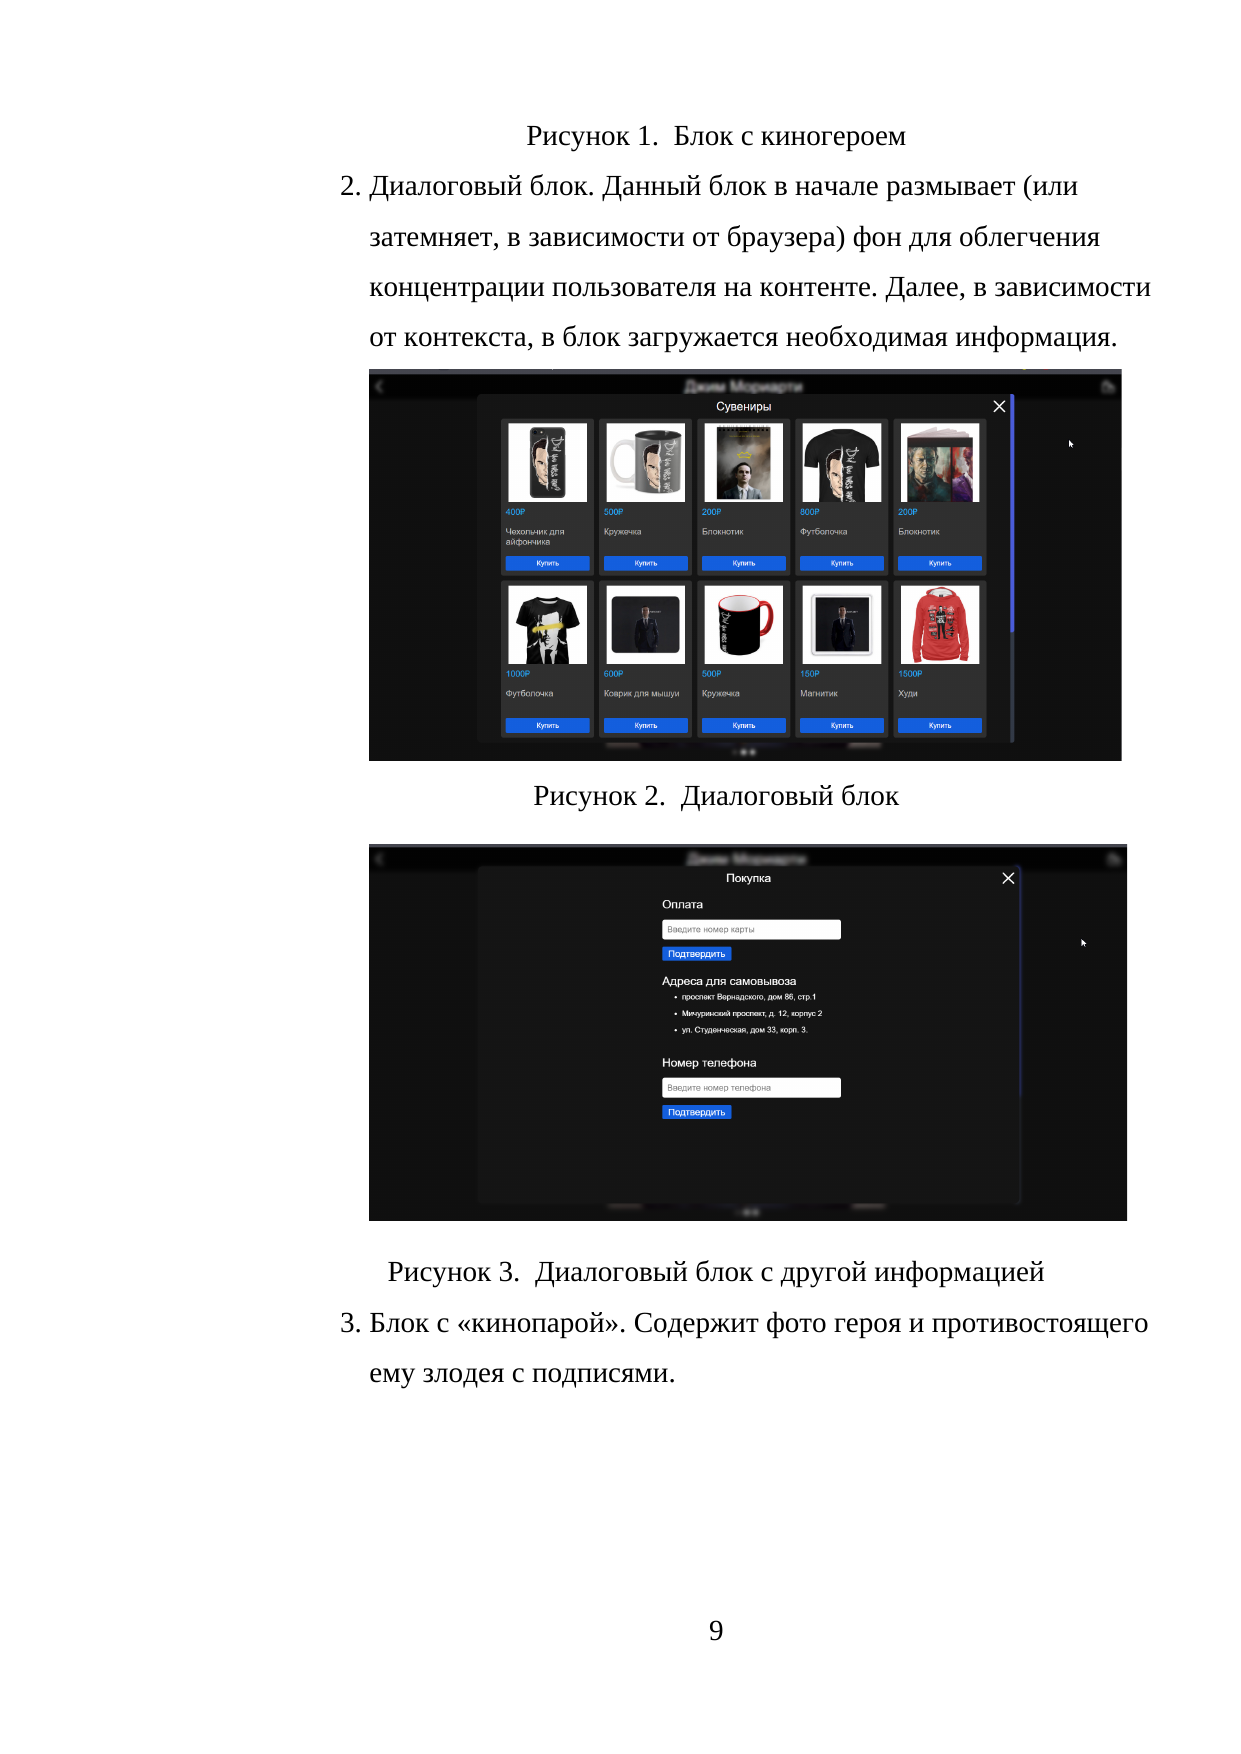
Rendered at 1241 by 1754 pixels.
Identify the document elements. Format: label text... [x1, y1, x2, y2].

list Диалоговый блок с другой информацией [251, 1254, 1181, 1288]
picture [369, 844, 1128, 1221]
list Диалоговый блок [251, 778, 1181, 811]
picture [369, 369, 1122, 761]
list Блок с «кинопарой». Содержит фото героя и противостоящего ему злодея с подписями. [340, 1305, 1181, 1389]
list Блок с киногероем [251, 118, 1181, 152]
list Диалоговый блок. Данный блок в начале размывает (или затемняет, в зависимости от браузера) фон для облегчения концентрации пользователя на контенте. Далее, в зависимости от контекста, в блок загружается необходимая информация. [340, 168, 1181, 353]
